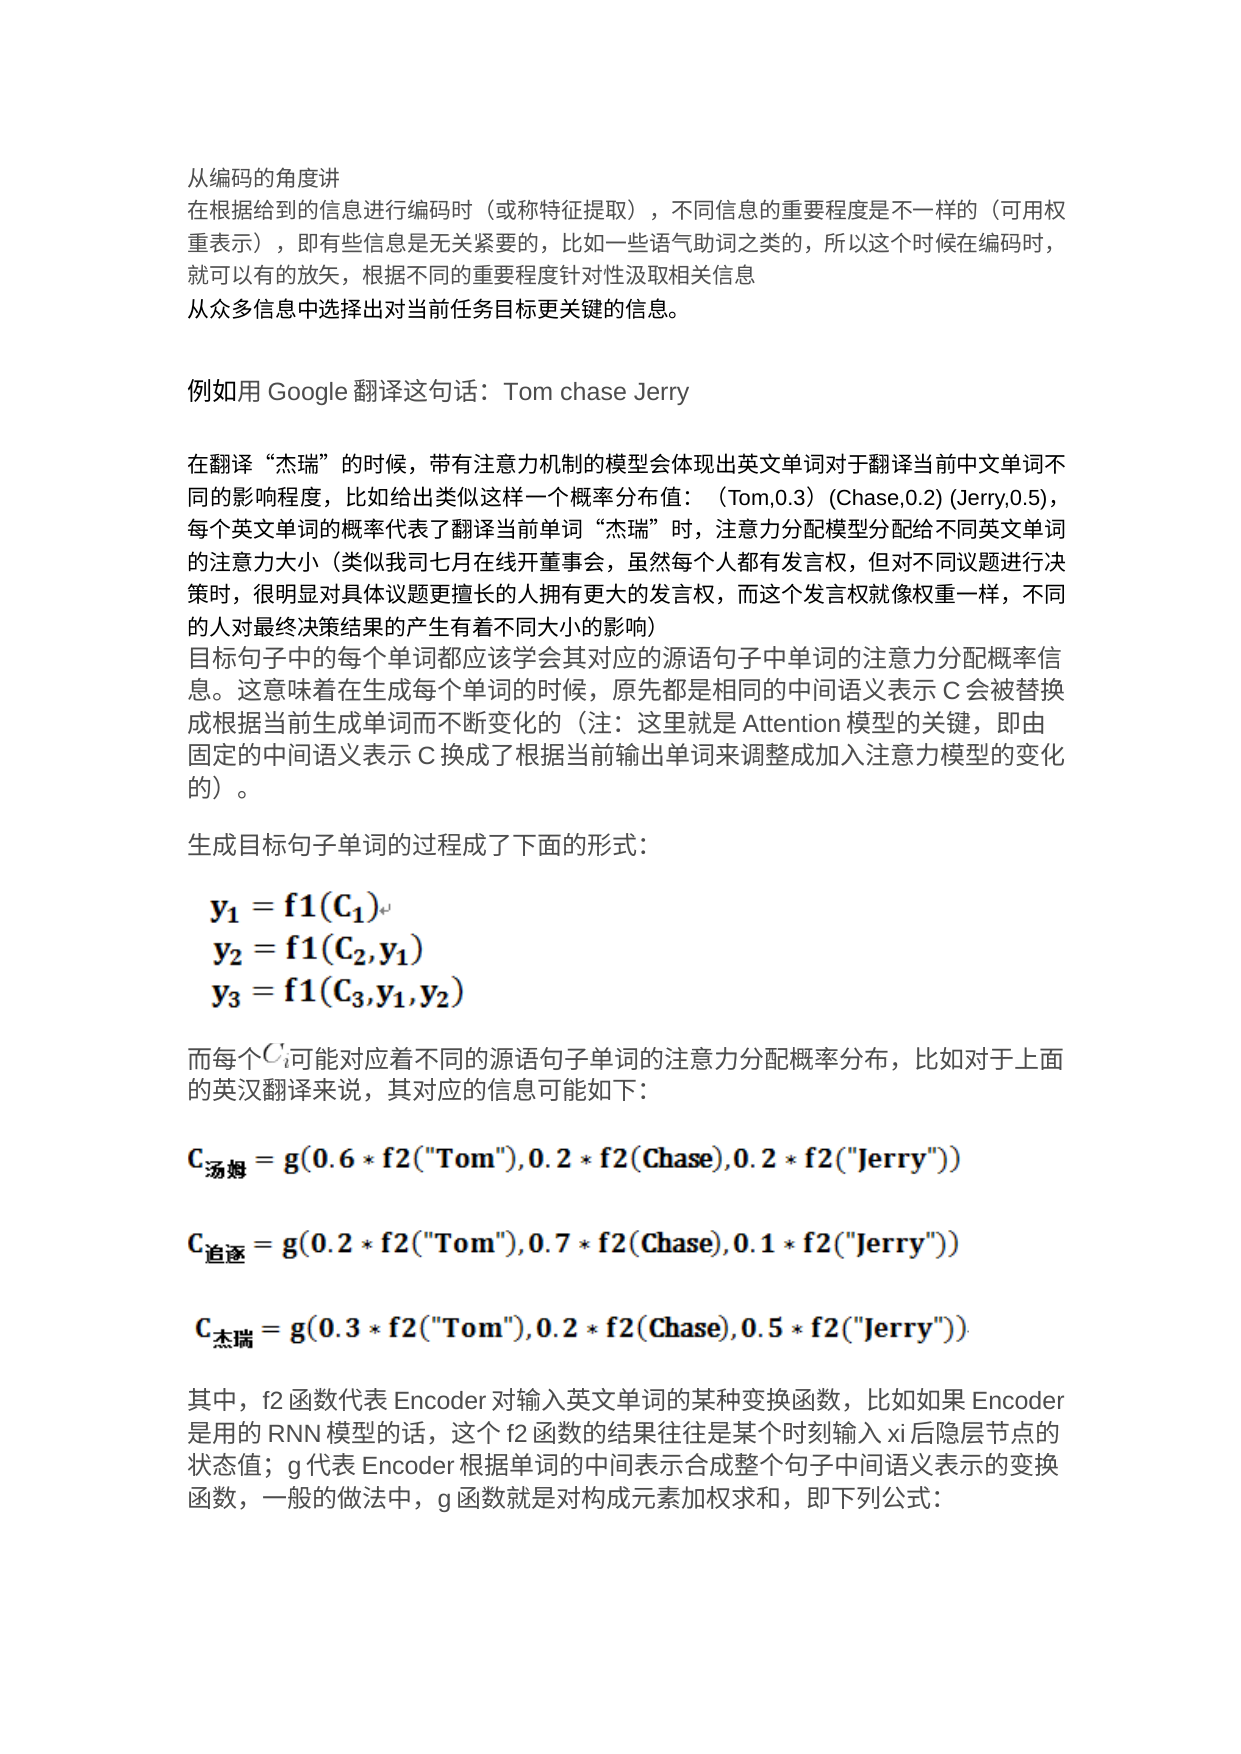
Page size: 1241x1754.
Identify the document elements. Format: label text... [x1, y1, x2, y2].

picture [262, 1043, 289, 1068]
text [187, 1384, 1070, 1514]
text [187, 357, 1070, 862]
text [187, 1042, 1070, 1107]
picture [187, 890, 483, 1014]
picture [187, 1138, 969, 1353]
text 从编码的角度讲 [187, 162, 1070, 194]
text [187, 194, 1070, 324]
